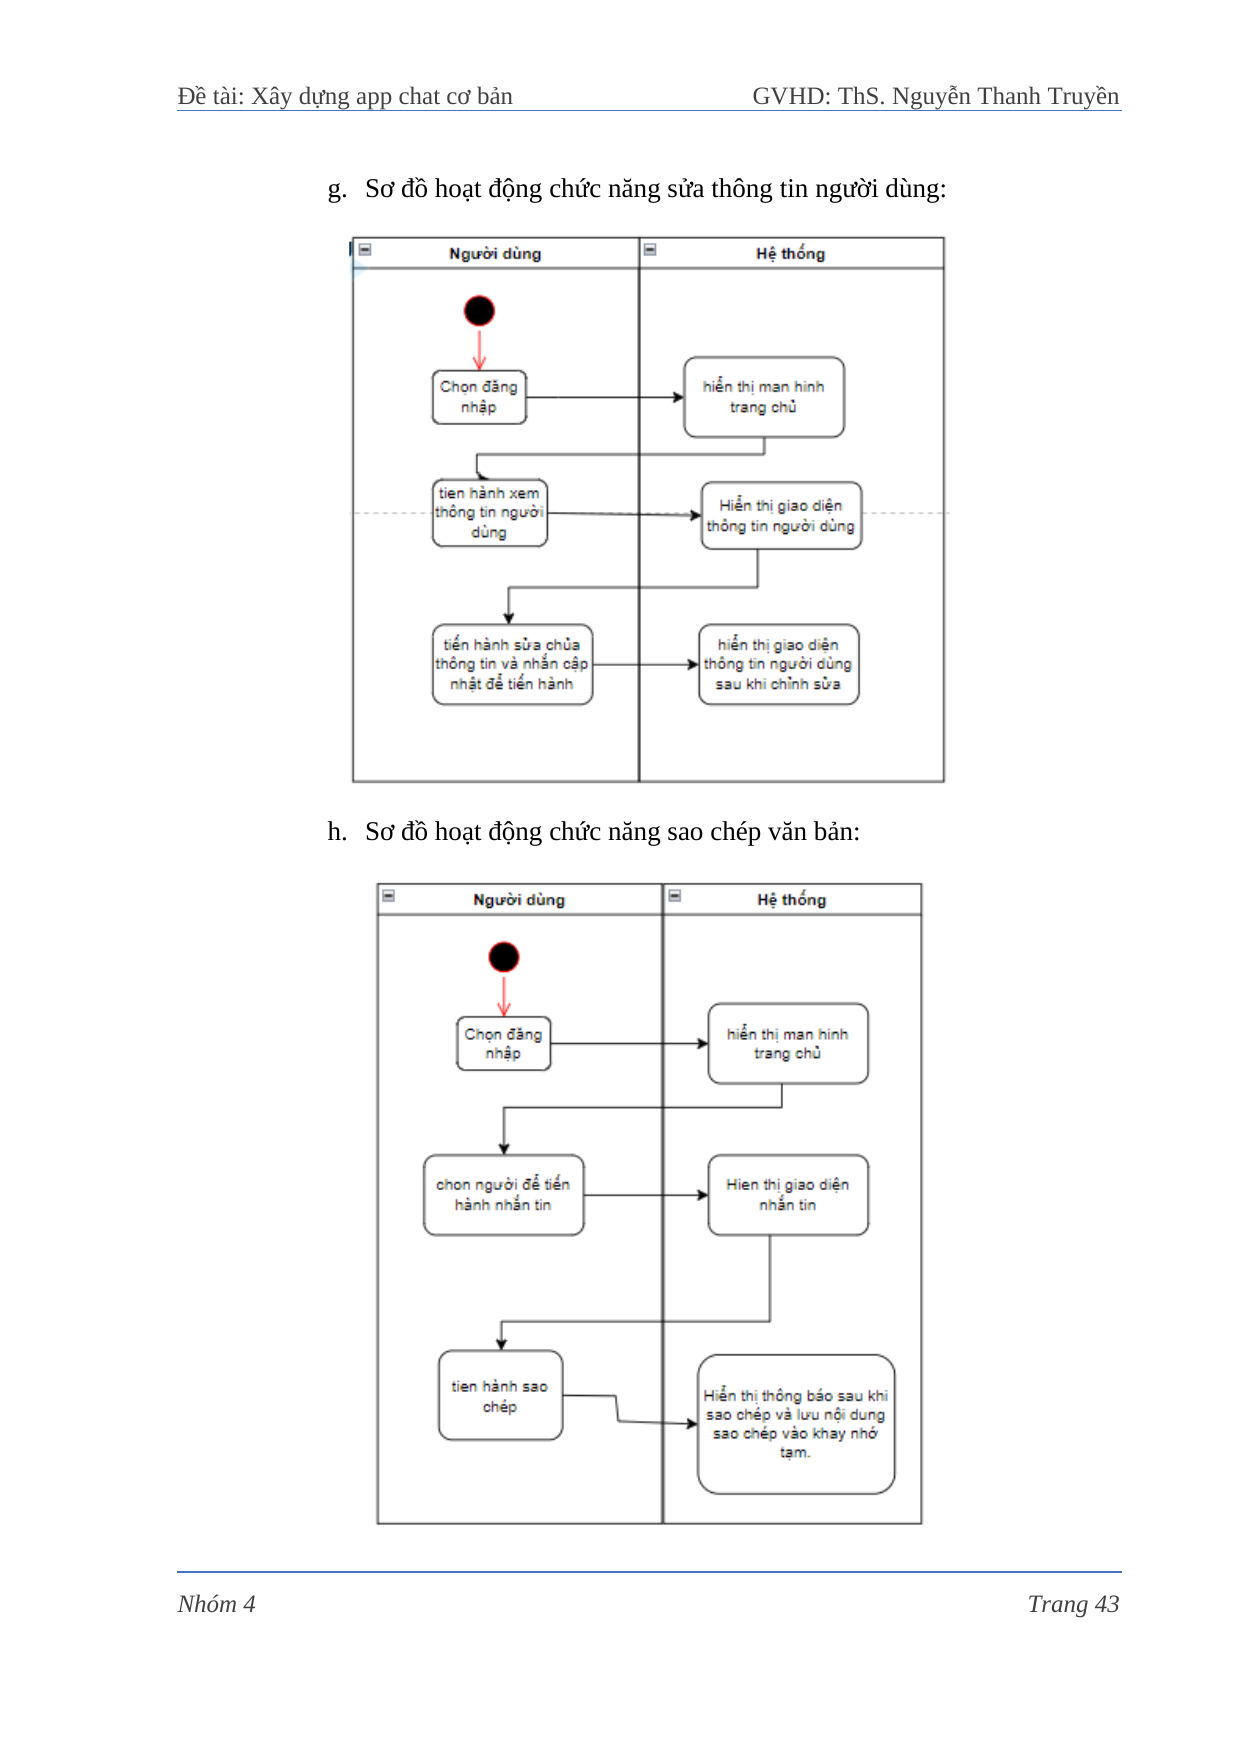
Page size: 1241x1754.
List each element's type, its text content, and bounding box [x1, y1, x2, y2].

list Sơ đồ hoạt động chức năng sao chép văn bản: [327, 816, 1122, 847]
list Sơ đồ hoạt động chức năng sửa thông tin người dùng: [327, 172, 1122, 203]
picture [370, 874, 930, 1528]
picture [348, 231, 951, 788]
